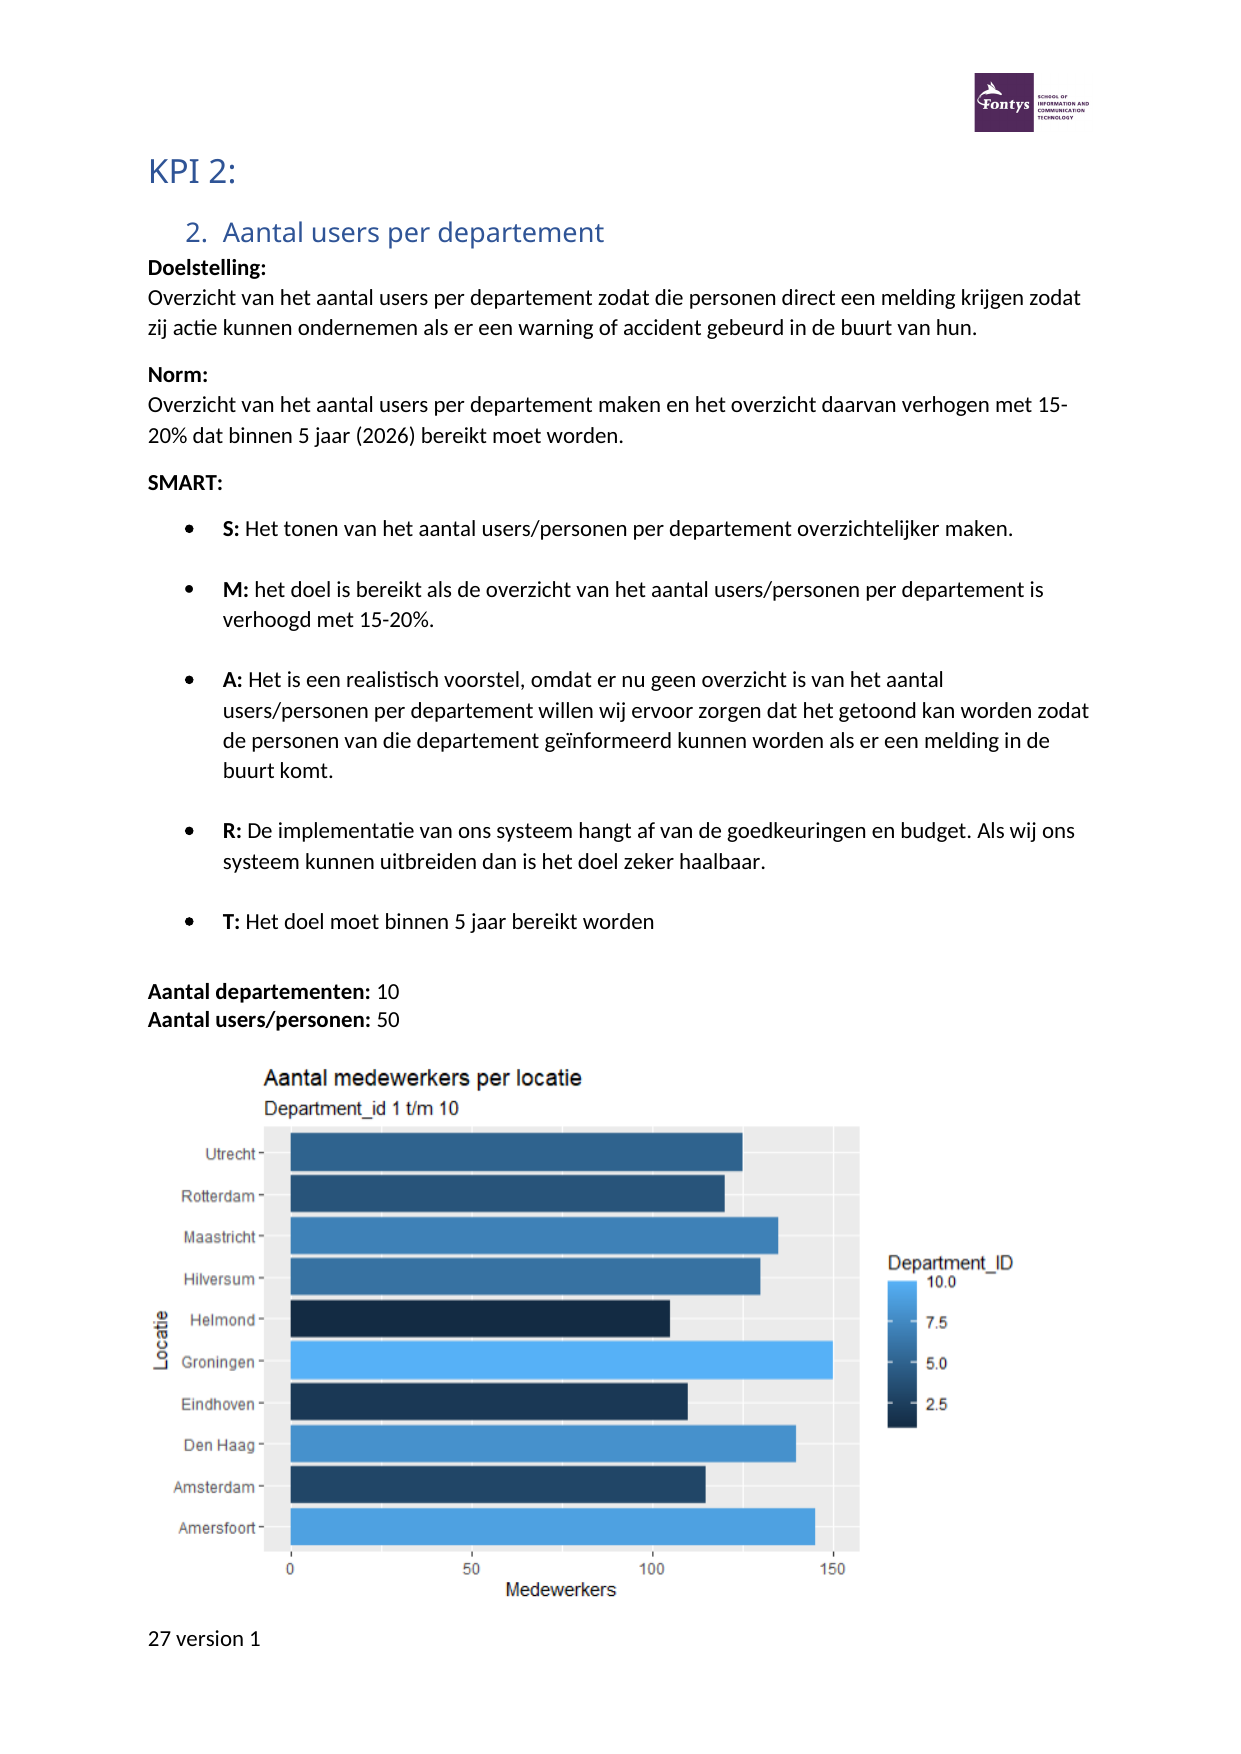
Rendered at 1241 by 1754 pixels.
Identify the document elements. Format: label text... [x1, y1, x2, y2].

text Norm: Overzicht van het aantal users per departement maken en het overzicht daarvan verhogen met 15-20% dat binnen 5 jaar (2026) bereikt moet worden. [148, 360, 1093, 449]
text SMART: [148, 468, 1093, 496]
picture [147, 1059, 1019, 1607]
text Aantal departementen: 10 [148, 977, 1093, 1005]
text KPI 2: [148, 148, 1093, 193]
list S: Het tonen van het aantal users/personen per departement overzichtelijker maken. [185, 514, 1093, 542]
list A: Het is een realistisch voorstel, omdat er nu geen overzicht is van het aantal users/personen per departement willen wij ervoor zorgen dat het getoond kan worden zodat de personen van die departement geïnformeerd kunnen worden als er een melding in de buurt komt. [185, 666, 1093, 784]
text Aantal users/personen: 50 [148, 1005, 1093, 1033]
list M: het doel is bereikt als de overzicht van het aantal users/personen per departement is verhoogd met 15-20%. [185, 575, 1093, 633]
list T: Het doel moet binnen 5 jaar bereikt worden [185, 907, 1093, 935]
text Doelstelling: Overzicht van het aantal users per departement zodat die personen direct een melding krijgen zodat zij actie kunnen ondernemen als er een warning of accident gebeurd in de buurt van hun. [148, 253, 1093, 341]
list R: De implementatie van ons systeem hangt af van de goedkeuringen en budget. Als wij ons systeem kunnen uitbreiden dan is het doel zeker haalbaar. [185, 817, 1093, 875]
subtitle Aantal users per departement [185, 213, 1093, 250]
picture [974, 73, 1093, 132]
